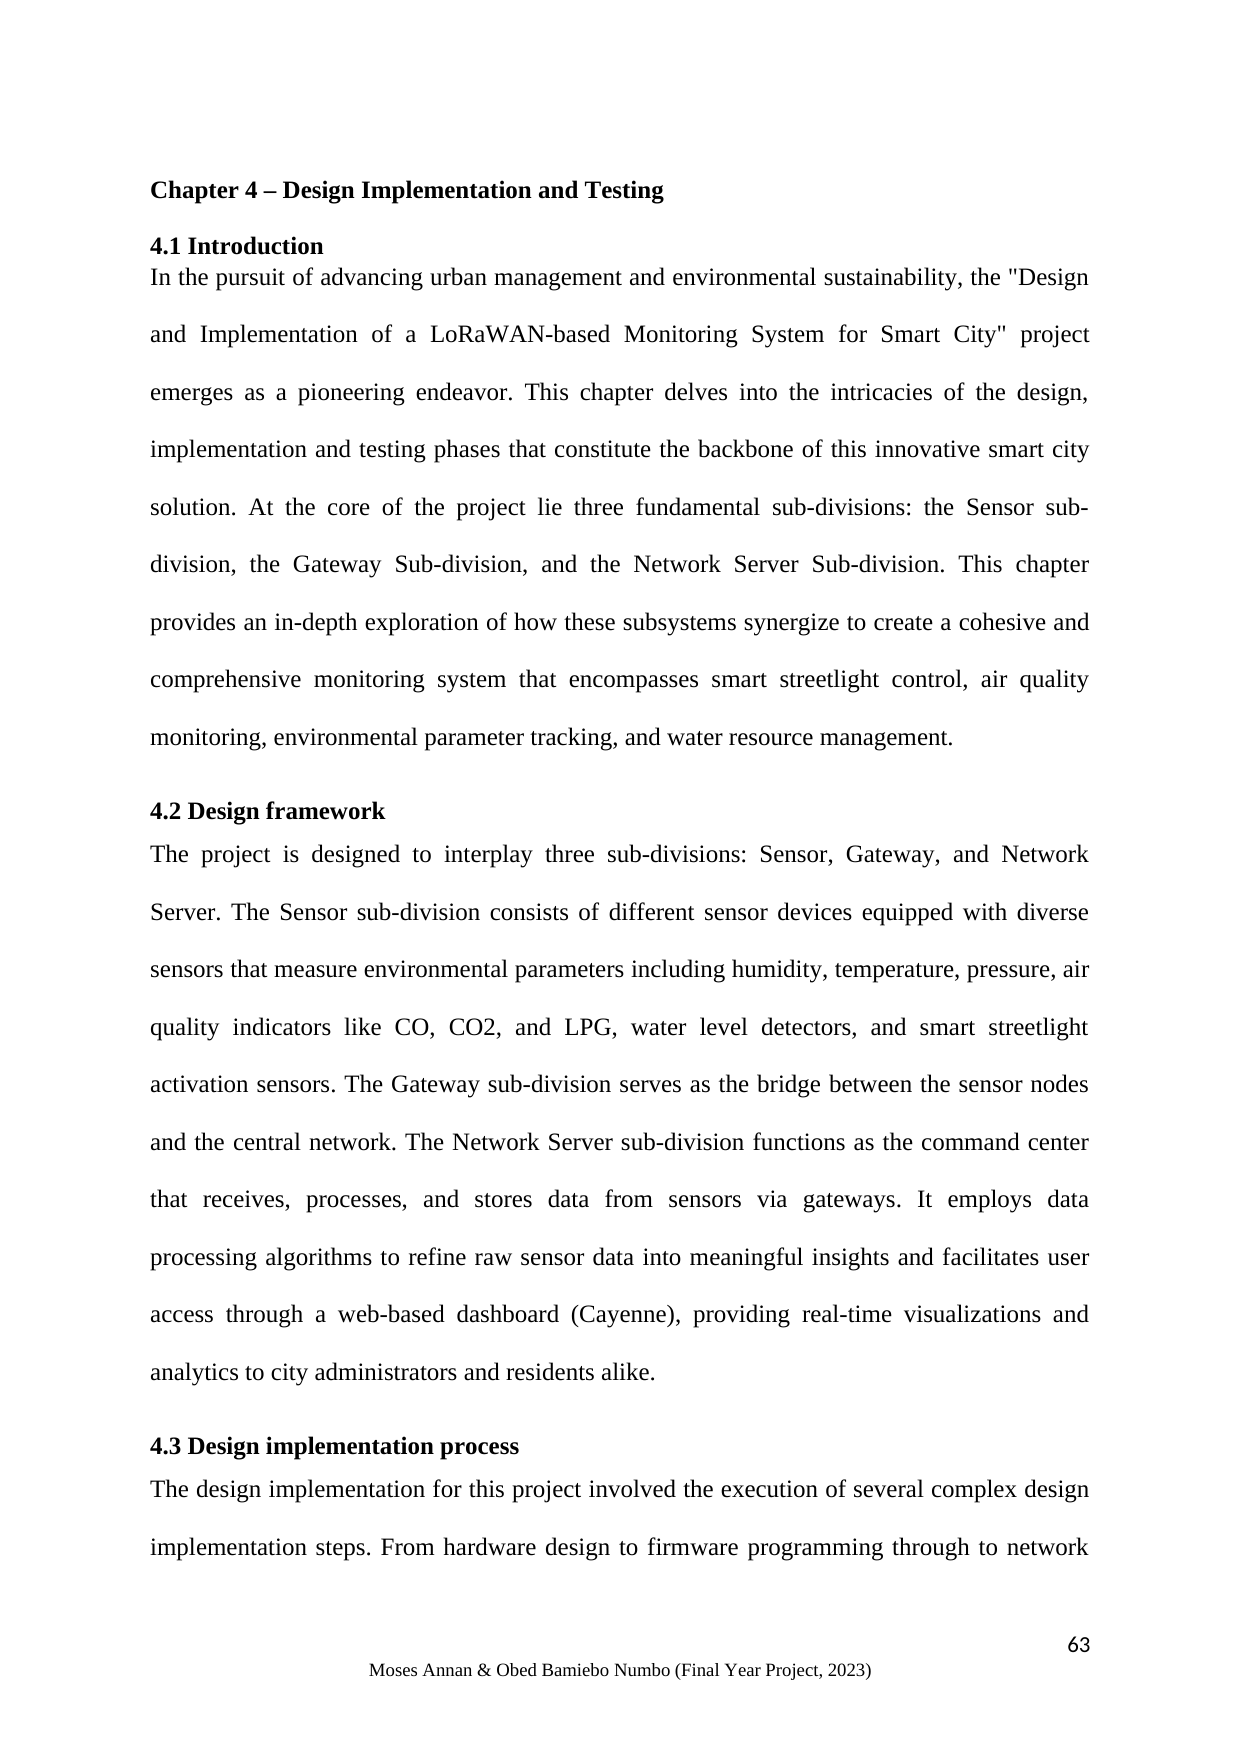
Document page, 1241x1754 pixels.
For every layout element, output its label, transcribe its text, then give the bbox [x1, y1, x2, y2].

text The project is designed to interplay three sub-divisions: Sensor, Gateway, and Network Server. The Sensor sub-division consists of different sensor devices equipped with diverse sensors that measure environmental parameters including humidity, temperature, pressure, air quality indicators like CO, CO2, and LPG, water level detectors, and smart streetlight activation sensors. The Gateway sub-division serves as the bridge between the sensor nodes and the central network. The Network Server sub-division functions as the command center that receives, processes, and stores data from sensors via gateways. It employs data processing algorithms to refine raw sensor data into meaningful insights and facilitates user access through a web-based dashboard (Cayenne), providing real-time visualizations and analytics to city administrators and residents alike. [150, 839, 1090, 1386]
subtitle Chapter 4 – Design Implementation and Testing [150, 175, 1090, 204]
subtitle 4.2 Design framework [150, 796, 1090, 825]
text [150, 1474, 1090, 1560]
subtitle 4.3 Design implementation process [150, 1431, 1090, 1460]
text In the pursuit of advancing urban management and environmental sustainability, the "Design and Implementation of a LoRaWAN-based Monitoring System for Smart City" project emerges as a pioneering endeavor. This chapter delves into the intricacies of the design, implementation and testing phases that constitute the backbone of this innovative smart city solution. At the core of the project lie three fundamental sub-divisions: the Sensor sub-division, the Gateway Sub-division, and the Network Server Sub-division. This chapter provides an in-depth exploration of how these subsystems synergize to create a cohesive and comprehensive monitoring system that encompasses smart streetlight control, air quality monitoring, environmental parameter tracking, and water resource management. [150, 262, 1090, 751]
subtitle 4.1 Introduction [150, 231, 1090, 260]
